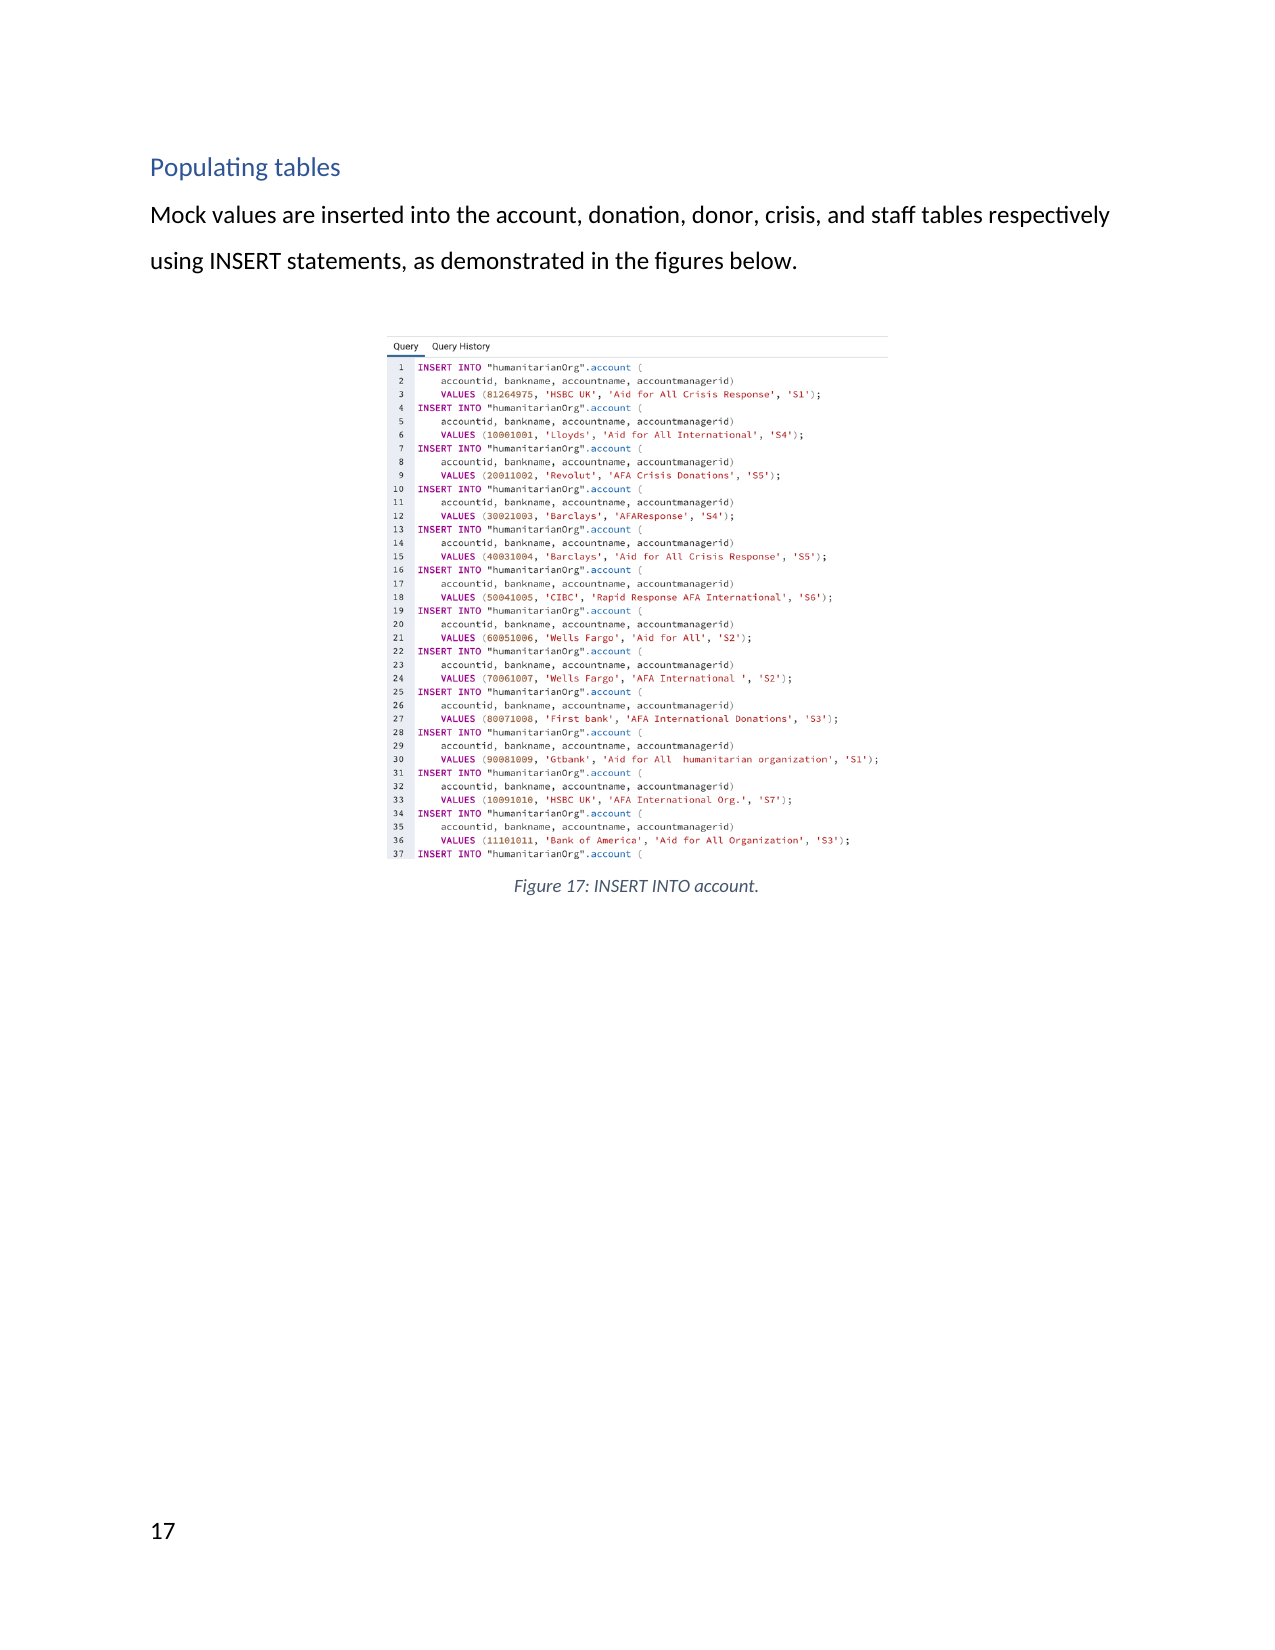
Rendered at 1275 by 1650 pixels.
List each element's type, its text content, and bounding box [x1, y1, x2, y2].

text Mock values are inserted into the account, donation, donor, crisis, and staff tables respectively using INSERT statements, as demonstrated in the figures below. [150, 199, 1125, 276]
picture [387, 336, 888, 859]
text Figure 17: INSERT INTO account. [150, 874, 1125, 897]
subtitle Populating tables [150, 150, 1125, 183]
